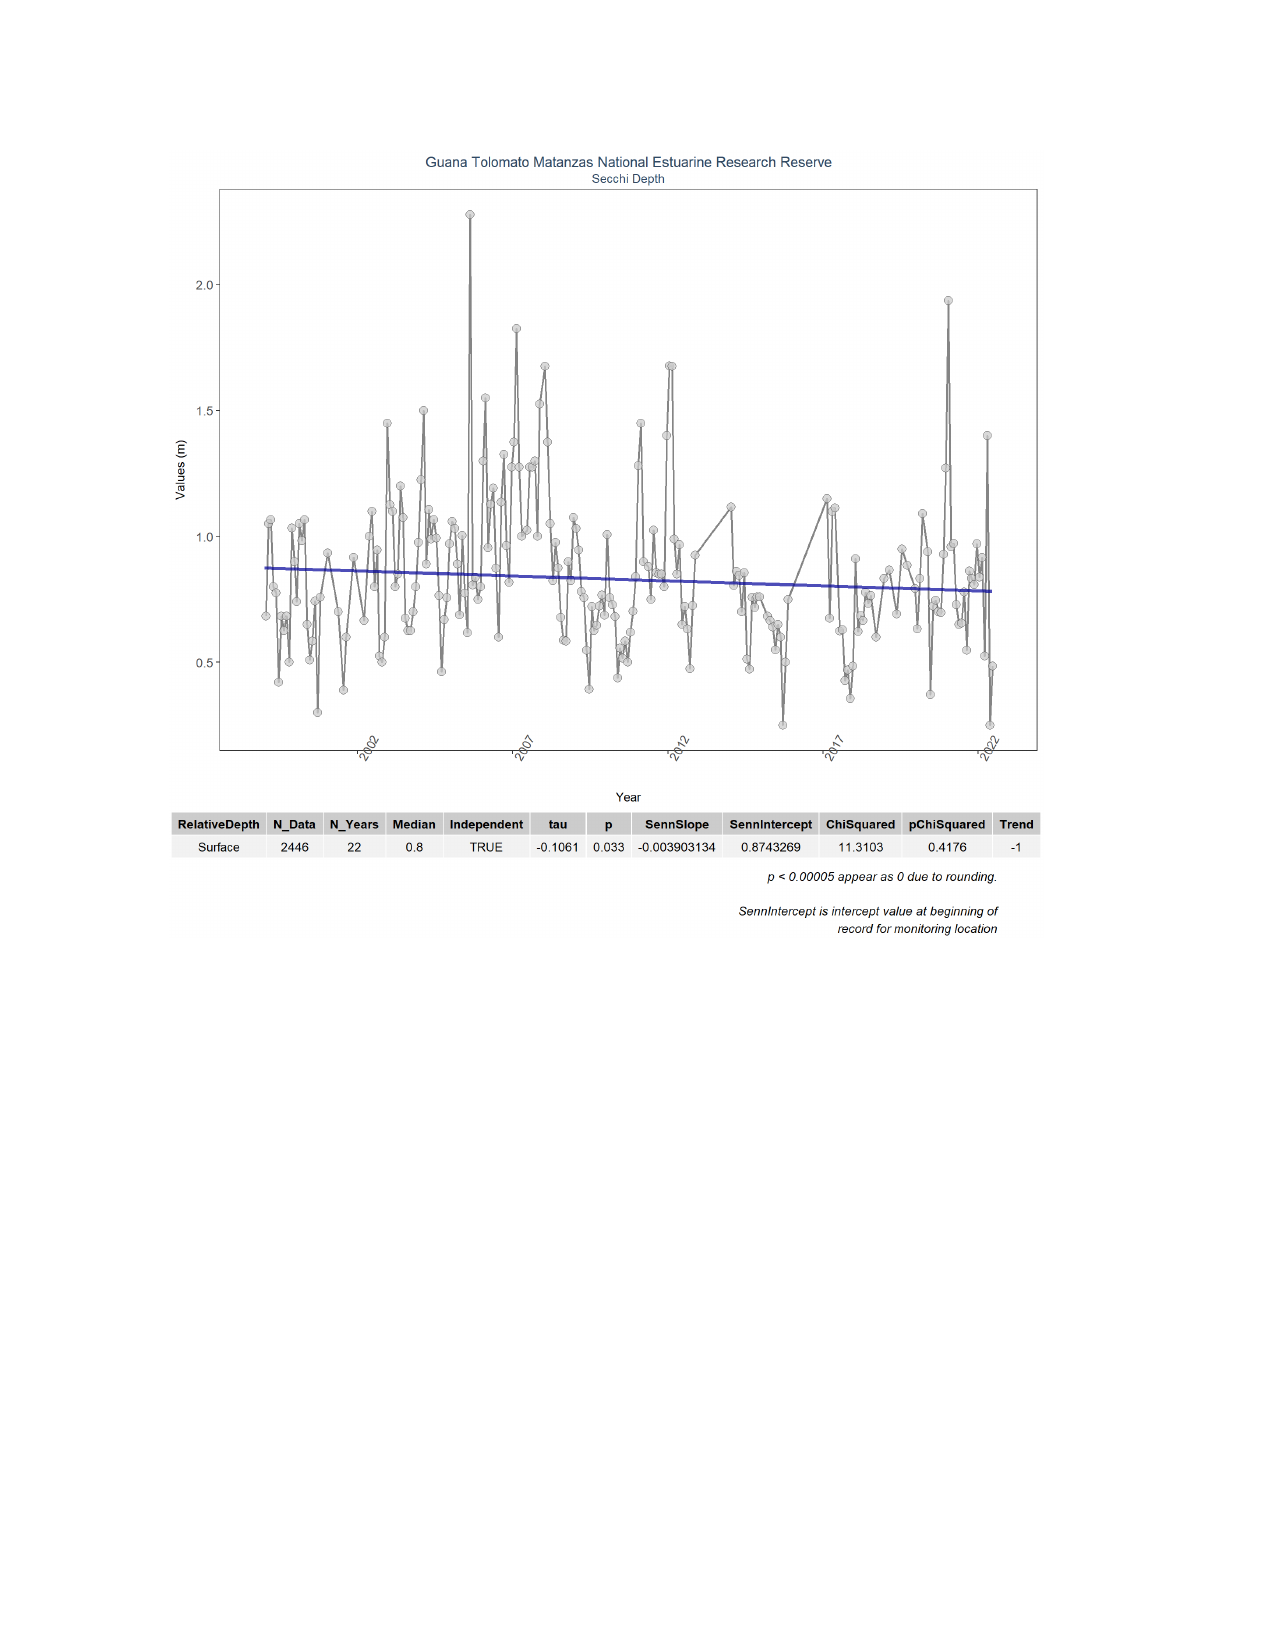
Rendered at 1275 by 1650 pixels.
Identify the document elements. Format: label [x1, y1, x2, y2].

picture [168, 150, 1044, 938]
